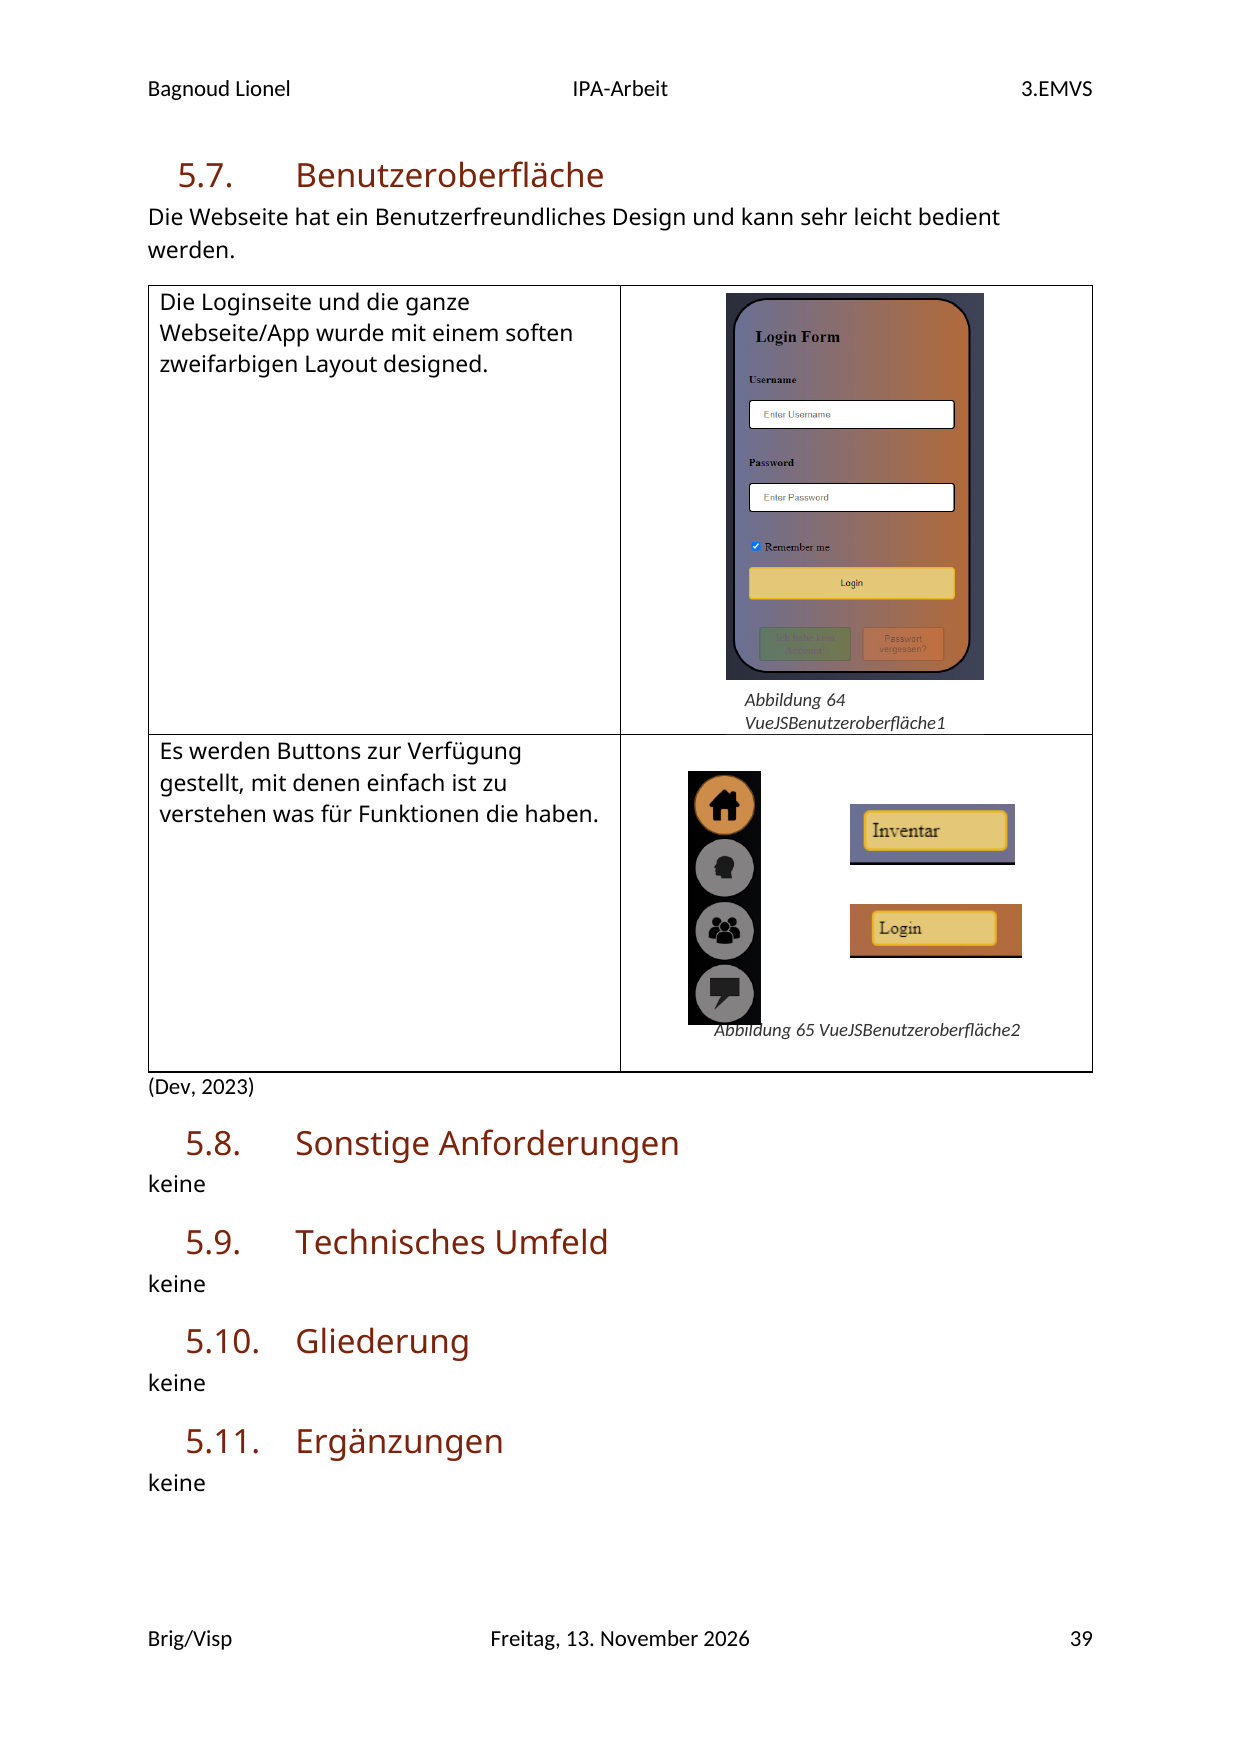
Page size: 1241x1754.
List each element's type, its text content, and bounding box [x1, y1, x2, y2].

subtitle Sonstige Anforderungen [185, 1119, 1093, 1165]
picture [726, 293, 984, 680]
table_cell [621, 735, 1092, 1071]
subtitle Technisches Umfeld [185, 1219, 1093, 1264]
subtitle Benutzeroberfläche [177, 152, 1093, 197]
text keine [148, 1466, 1093, 1498]
table_header [621, 286, 1092, 734]
picture [850, 904, 1022, 958]
text keine [148, 1168, 1093, 1199]
table_header Die Loginseite und die ganze Webseite/App wurde mit einem soften zweifarbigen Layout designed. [149, 286, 620, 734]
picture [688, 771, 761, 1025]
text keine [148, 1268, 1093, 1299]
table_cell Es werden Buttons zur Verfügung gestellt, mit denen einfach ist zu verstehen was für Funktionen die haben. [149, 735, 620, 1071]
subtitle Gliederung [185, 1318, 1093, 1363]
picture [850, 804, 1015, 865]
subtitle Ergänzungen [185, 1417, 1093, 1463]
text keine [148, 1367, 1093, 1398]
text Die Webseite hat ein Benutzerfreundliches Design und kann sehr leicht bedient werden. [148, 201, 1093, 266]
